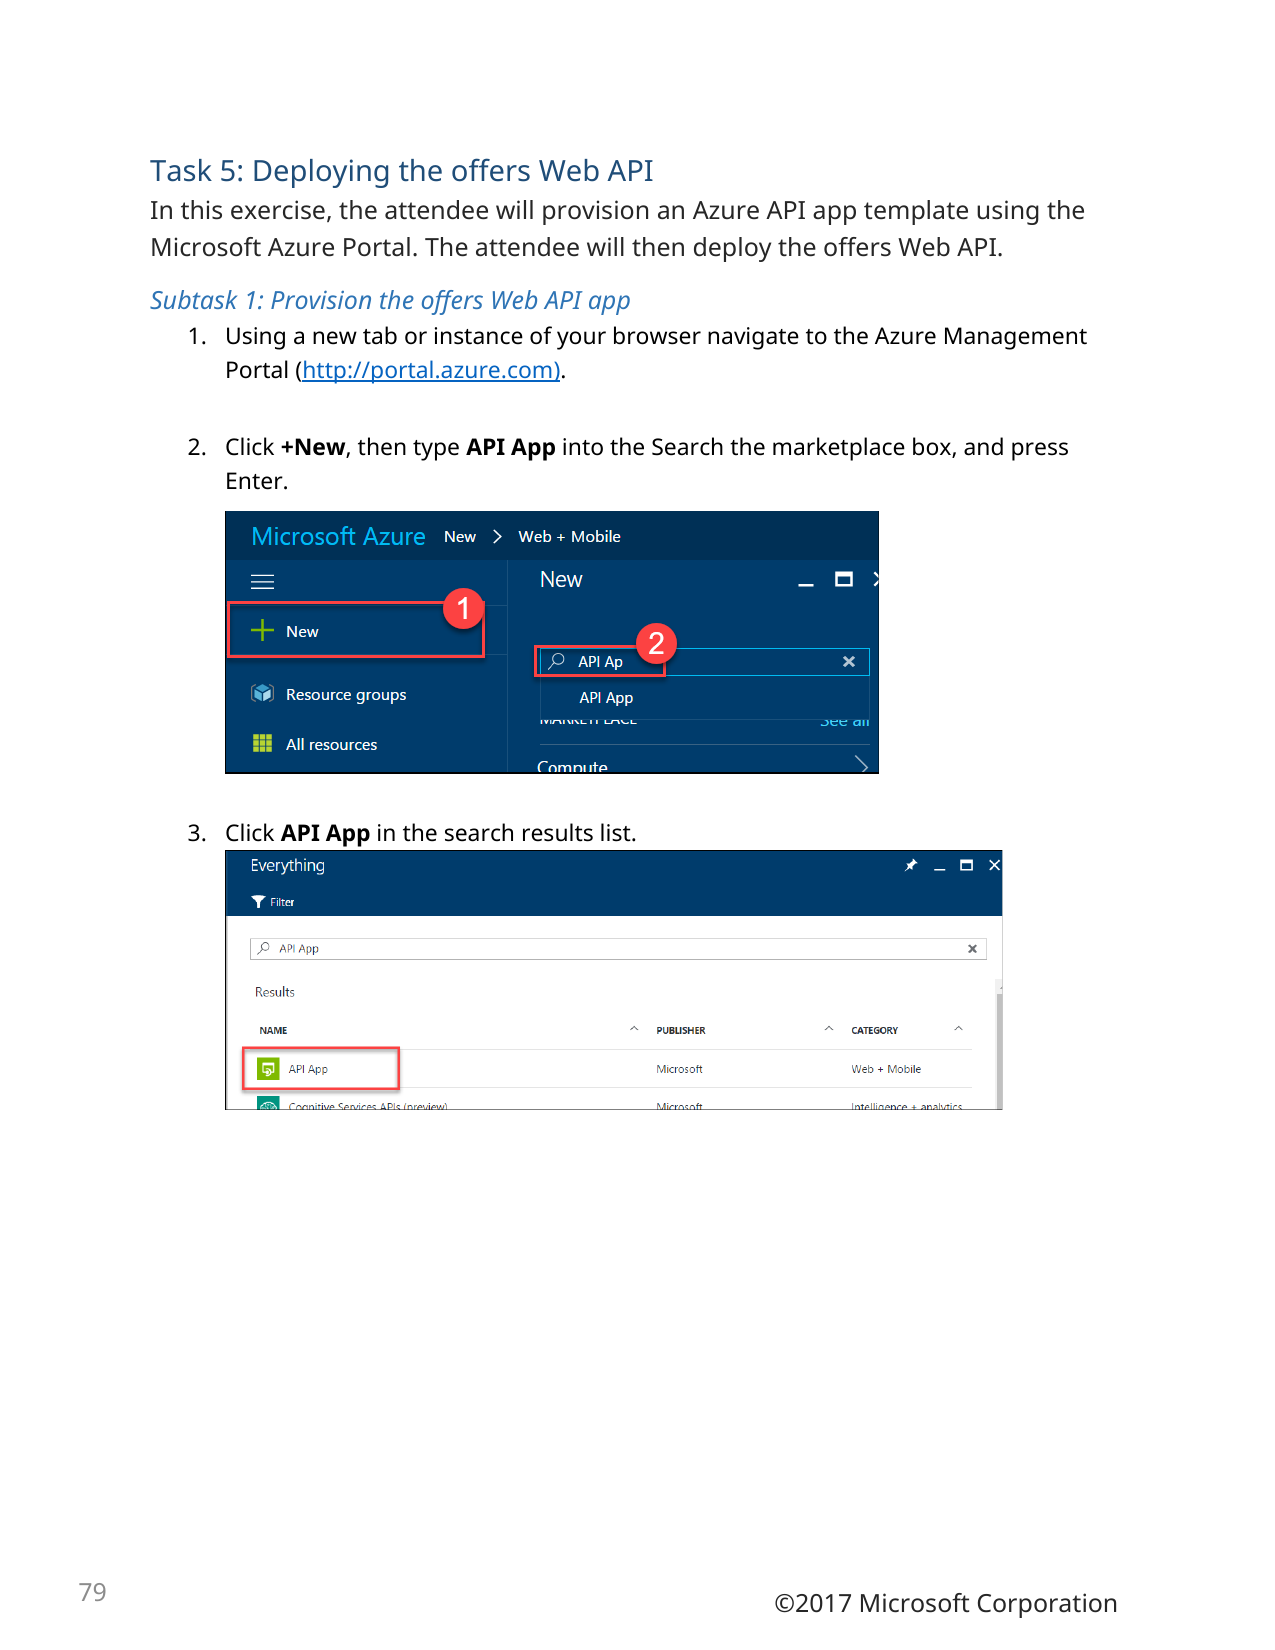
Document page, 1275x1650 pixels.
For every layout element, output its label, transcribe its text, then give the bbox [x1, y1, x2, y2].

text In this exercise, the attendee will provision an Azure API app template using the Microsoft Azure Portal. The attendee will then deploy the offers Web API. [150, 193, 1125, 264]
list Using a new tab or instance of your browser navigate to the Azure Management Portal (http://portal.azure.com). [187, 320, 1125, 385]
subtitle Subtask 1: Provision the offers Web API app [150, 283, 1125, 317]
subtitle Task 5: Deploying the offers Web API [150, 150, 1125, 190]
picture [225, 850, 1003, 1110]
list Click +New, then type API App into the Search the marketplace box, and press Enter. [187, 431, 1125, 496]
picture [225, 511, 879, 774]
